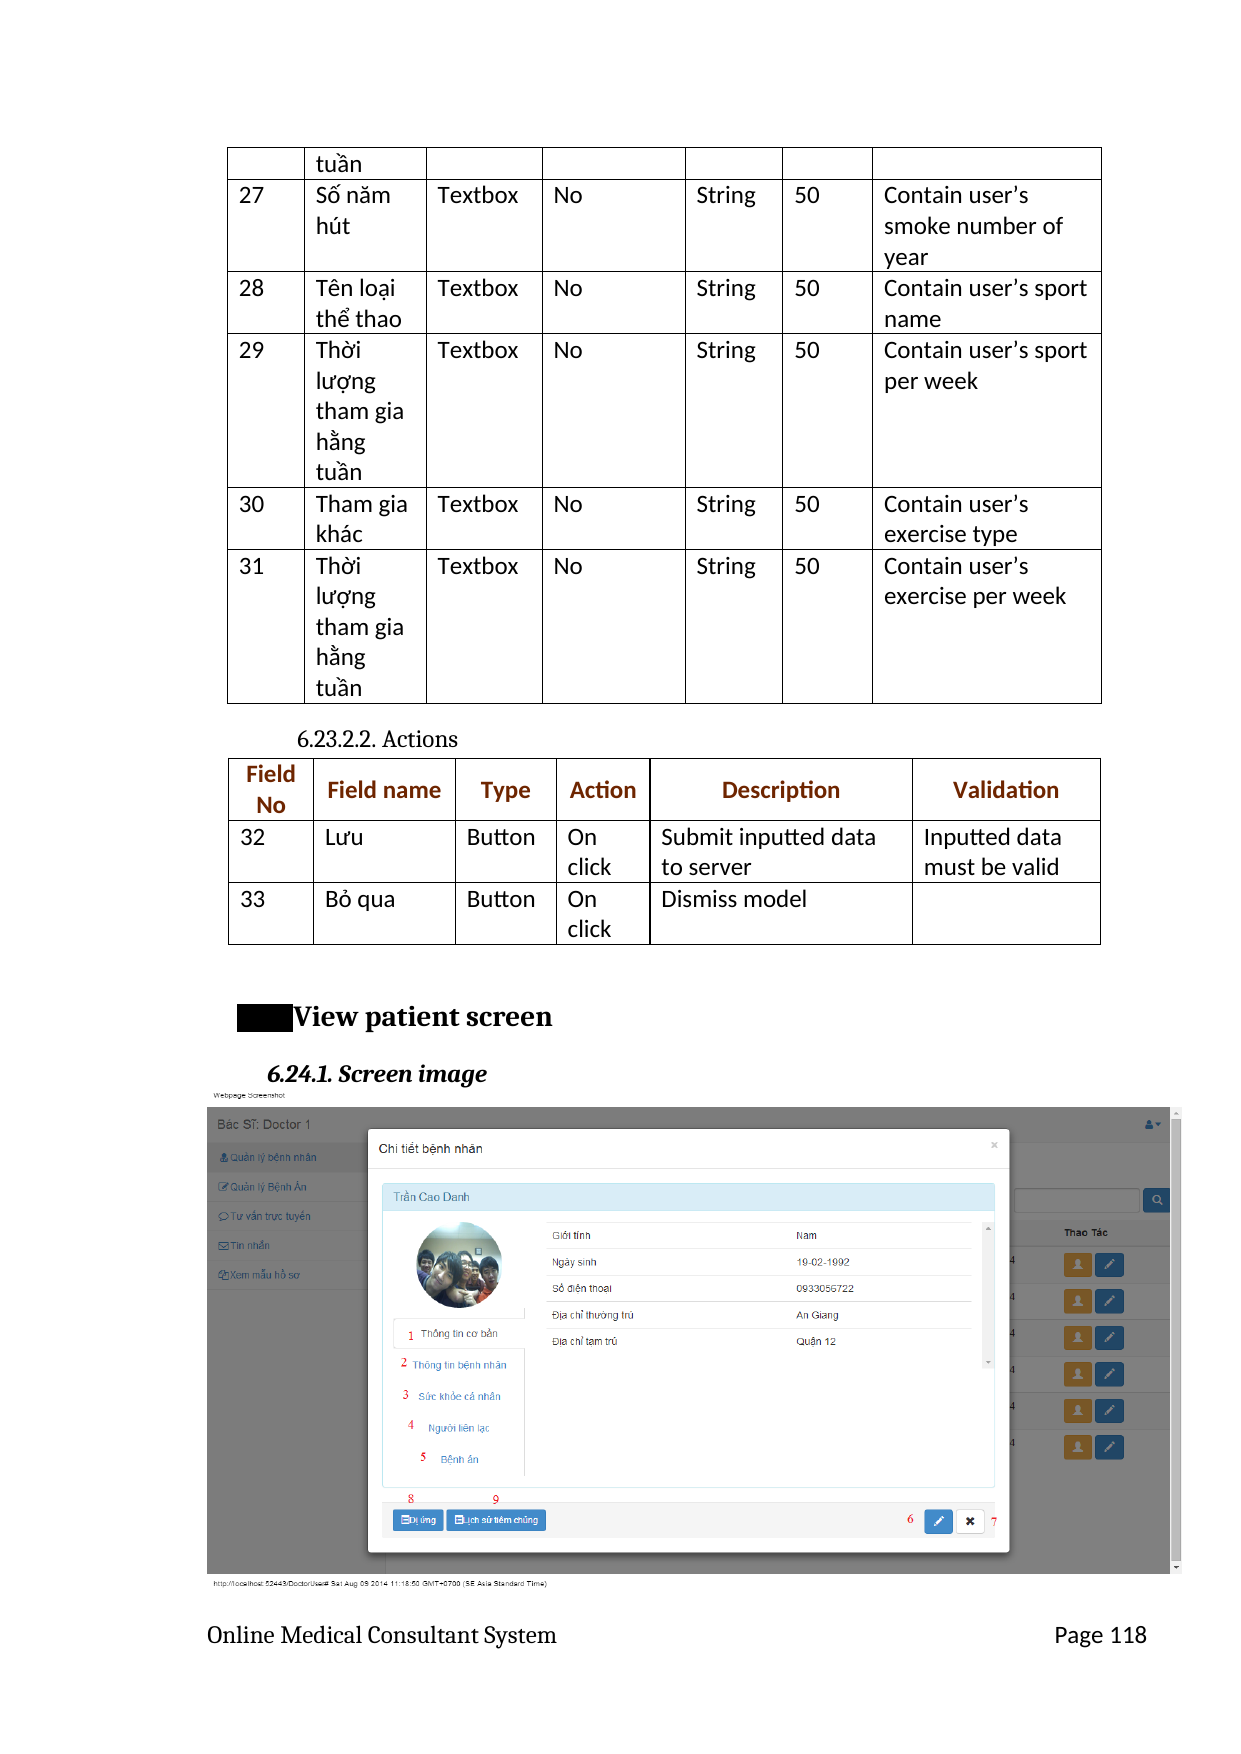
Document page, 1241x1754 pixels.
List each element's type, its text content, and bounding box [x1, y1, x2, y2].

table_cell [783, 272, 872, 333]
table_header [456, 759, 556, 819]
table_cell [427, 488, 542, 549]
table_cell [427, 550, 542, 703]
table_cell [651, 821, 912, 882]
subtitle Actions [282, 724, 1122, 753]
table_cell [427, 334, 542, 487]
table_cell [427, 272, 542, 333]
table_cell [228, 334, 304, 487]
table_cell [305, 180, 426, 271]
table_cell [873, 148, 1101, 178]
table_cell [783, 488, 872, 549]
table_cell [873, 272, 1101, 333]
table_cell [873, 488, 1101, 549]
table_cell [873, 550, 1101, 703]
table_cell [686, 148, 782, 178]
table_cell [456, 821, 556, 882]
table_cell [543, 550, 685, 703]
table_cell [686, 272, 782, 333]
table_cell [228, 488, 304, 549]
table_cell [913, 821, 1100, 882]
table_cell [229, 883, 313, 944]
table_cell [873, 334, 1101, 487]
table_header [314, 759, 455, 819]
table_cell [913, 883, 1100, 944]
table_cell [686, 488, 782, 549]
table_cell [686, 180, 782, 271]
subtitle Screen image [267, 1060, 1122, 1089]
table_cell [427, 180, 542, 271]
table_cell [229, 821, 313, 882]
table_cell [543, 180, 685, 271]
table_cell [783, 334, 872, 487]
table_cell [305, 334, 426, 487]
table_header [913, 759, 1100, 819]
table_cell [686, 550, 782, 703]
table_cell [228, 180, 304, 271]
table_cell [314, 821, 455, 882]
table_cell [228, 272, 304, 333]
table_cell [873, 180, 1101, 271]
picture [207, 1093, 1182, 1588]
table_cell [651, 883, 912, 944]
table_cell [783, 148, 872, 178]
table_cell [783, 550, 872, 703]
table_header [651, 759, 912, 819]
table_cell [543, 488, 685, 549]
subtitle View patient screen [237, 1001, 1122, 1034]
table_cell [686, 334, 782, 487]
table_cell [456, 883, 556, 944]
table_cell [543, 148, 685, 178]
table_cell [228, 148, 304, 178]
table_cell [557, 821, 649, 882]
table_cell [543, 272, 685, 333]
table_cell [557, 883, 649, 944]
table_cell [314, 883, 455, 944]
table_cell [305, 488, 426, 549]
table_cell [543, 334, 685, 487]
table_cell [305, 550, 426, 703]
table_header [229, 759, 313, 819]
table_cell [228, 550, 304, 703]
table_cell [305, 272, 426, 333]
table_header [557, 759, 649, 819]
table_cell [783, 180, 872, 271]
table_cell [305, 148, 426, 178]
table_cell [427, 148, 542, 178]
